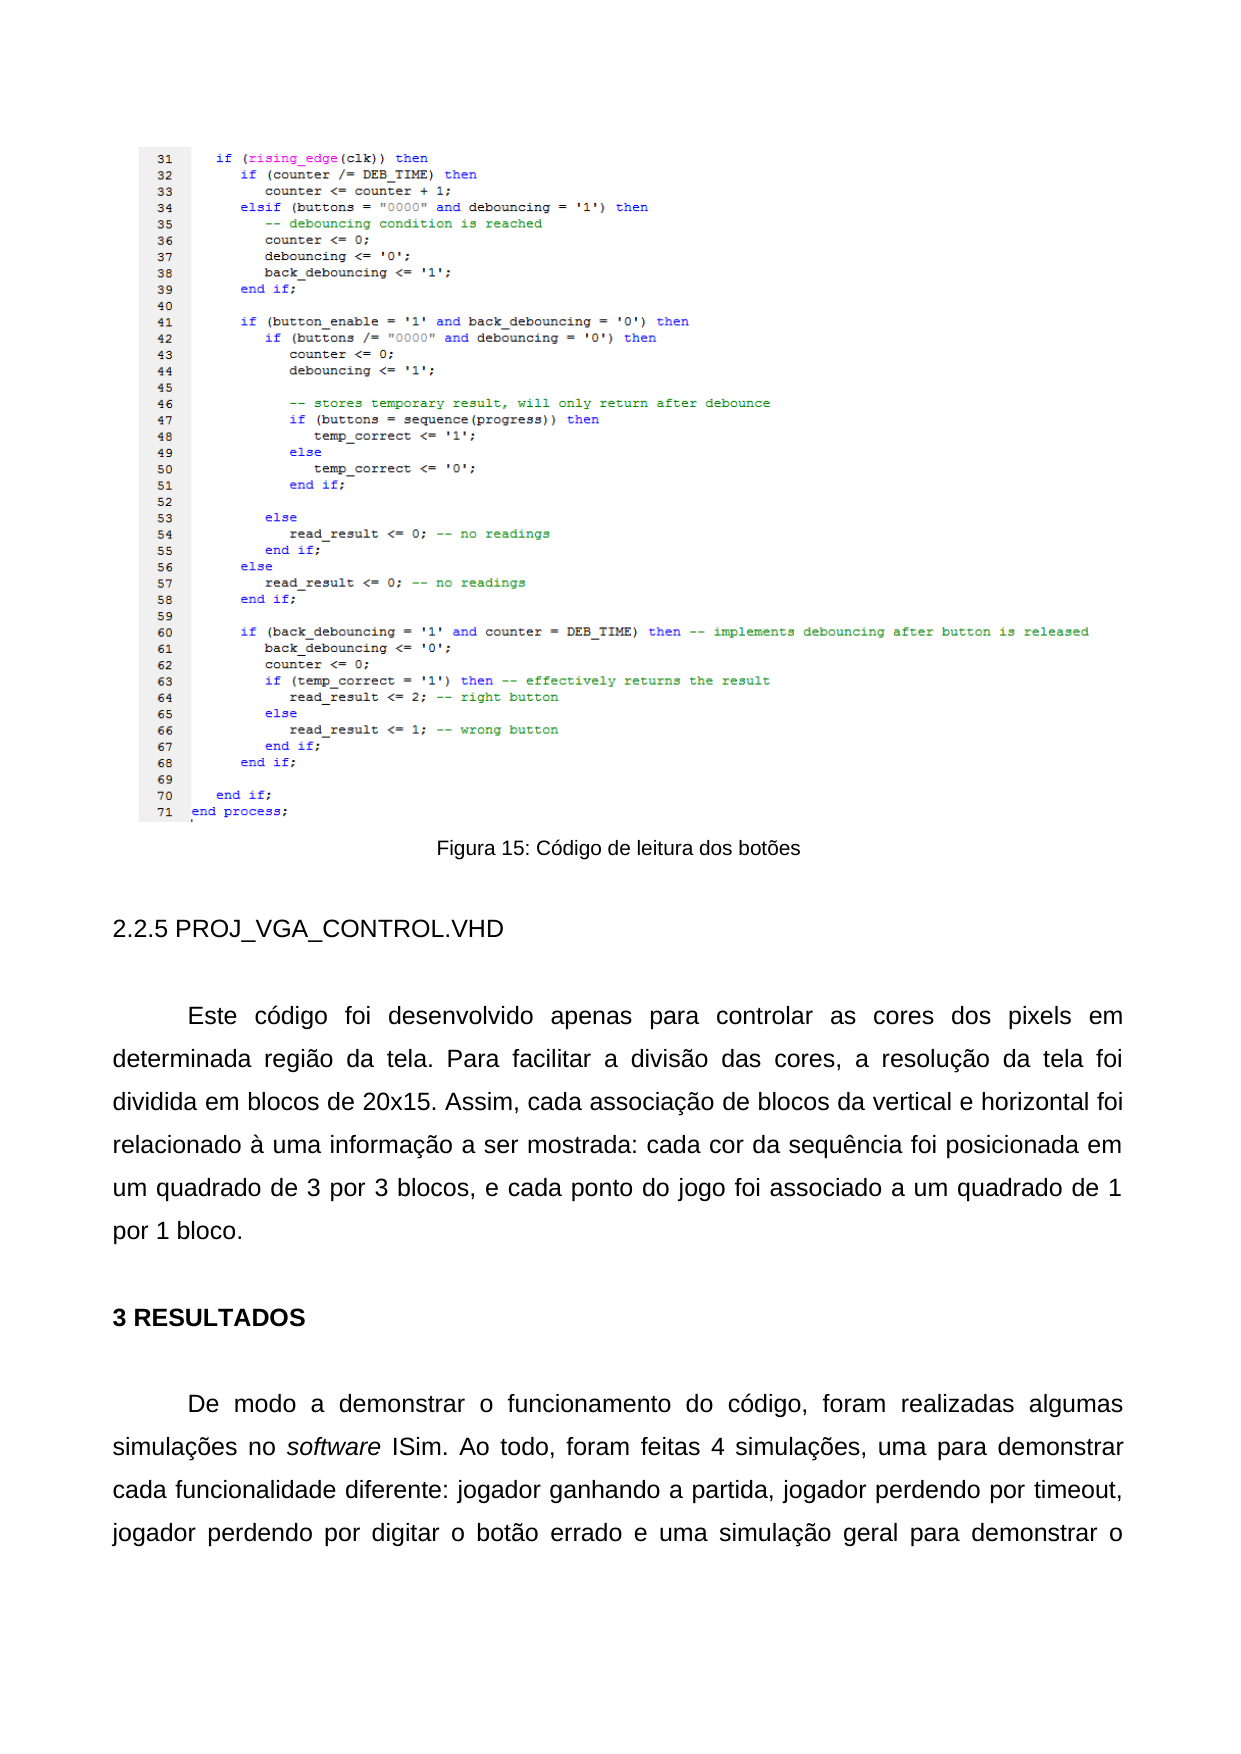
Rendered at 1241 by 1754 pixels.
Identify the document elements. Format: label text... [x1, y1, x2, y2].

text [112, 1389, 1125, 1547]
text Figura 15: Código de leitura dos botões [112, 835, 1125, 859]
text 3 RESULTADOS [112, 1303, 1125, 1331]
text Este código foi desenvolvido apenas para controlar as cores dos pixels em determinada região da tela. Para facilitar a divisão das cores, a resolução da tela foi dividida em blocos de 20x15. Assim, cada associação de blocos da vertical e horizontal foi relacionado à uma informação a ser mostrada: cada cor da sequência foi posicionada em um quadrado de 3 por 3 blocos, e cada ponto do jogo foi associado a um quadrado de 1 por 1 bloco. [112, 1001, 1125, 1245]
picture [138, 147, 1099, 822]
text 2.2.5 PROJ_VGA_CONTROL.VHD [112, 914, 1125, 943]
